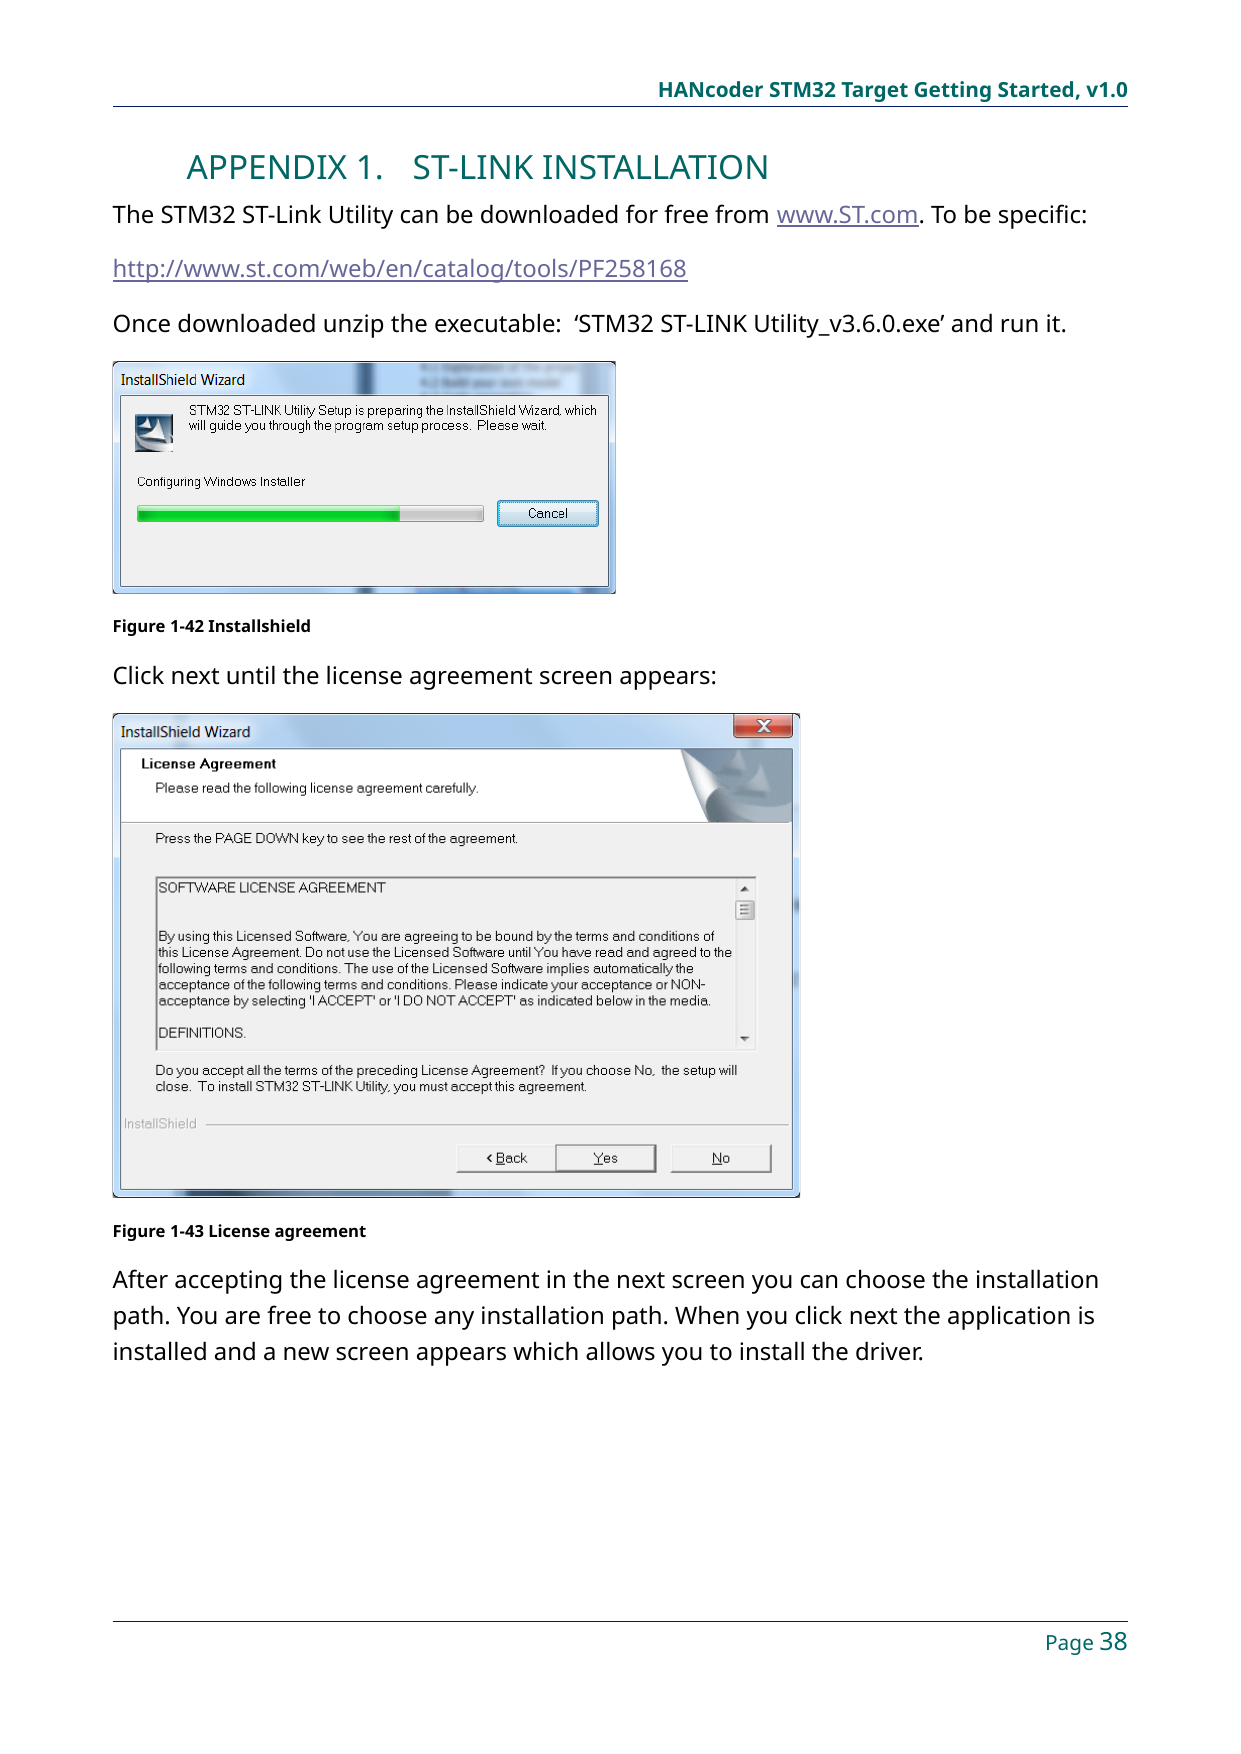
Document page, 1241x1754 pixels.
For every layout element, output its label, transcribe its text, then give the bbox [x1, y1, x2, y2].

picture [112, 361, 616, 594]
text The STM32 ST-Link Utility can be downloaded for free from www.ST.com. To be specific: [112, 197, 1128, 230]
subtitle ST-link installation [186, 144, 1128, 189]
text After accepting the license agreement in the next screen you can choose the installation path. You are free to choose any installation path. When you click next the application is installed and a new screen appears which allows you to install the driver. [112, 1263, 1128, 1368]
text http://www.st.com/web/en/catalog/tools/PF258168 [112, 252, 1128, 285]
text Click next until the license agreement screen appears: [112, 659, 1128, 691]
text Once downloaded unzip the executable: ‘STM32 ST-LINK Utility_v3.6.0.exe’ and run it. [112, 307, 1128, 339]
picture [112, 713, 800, 1198]
